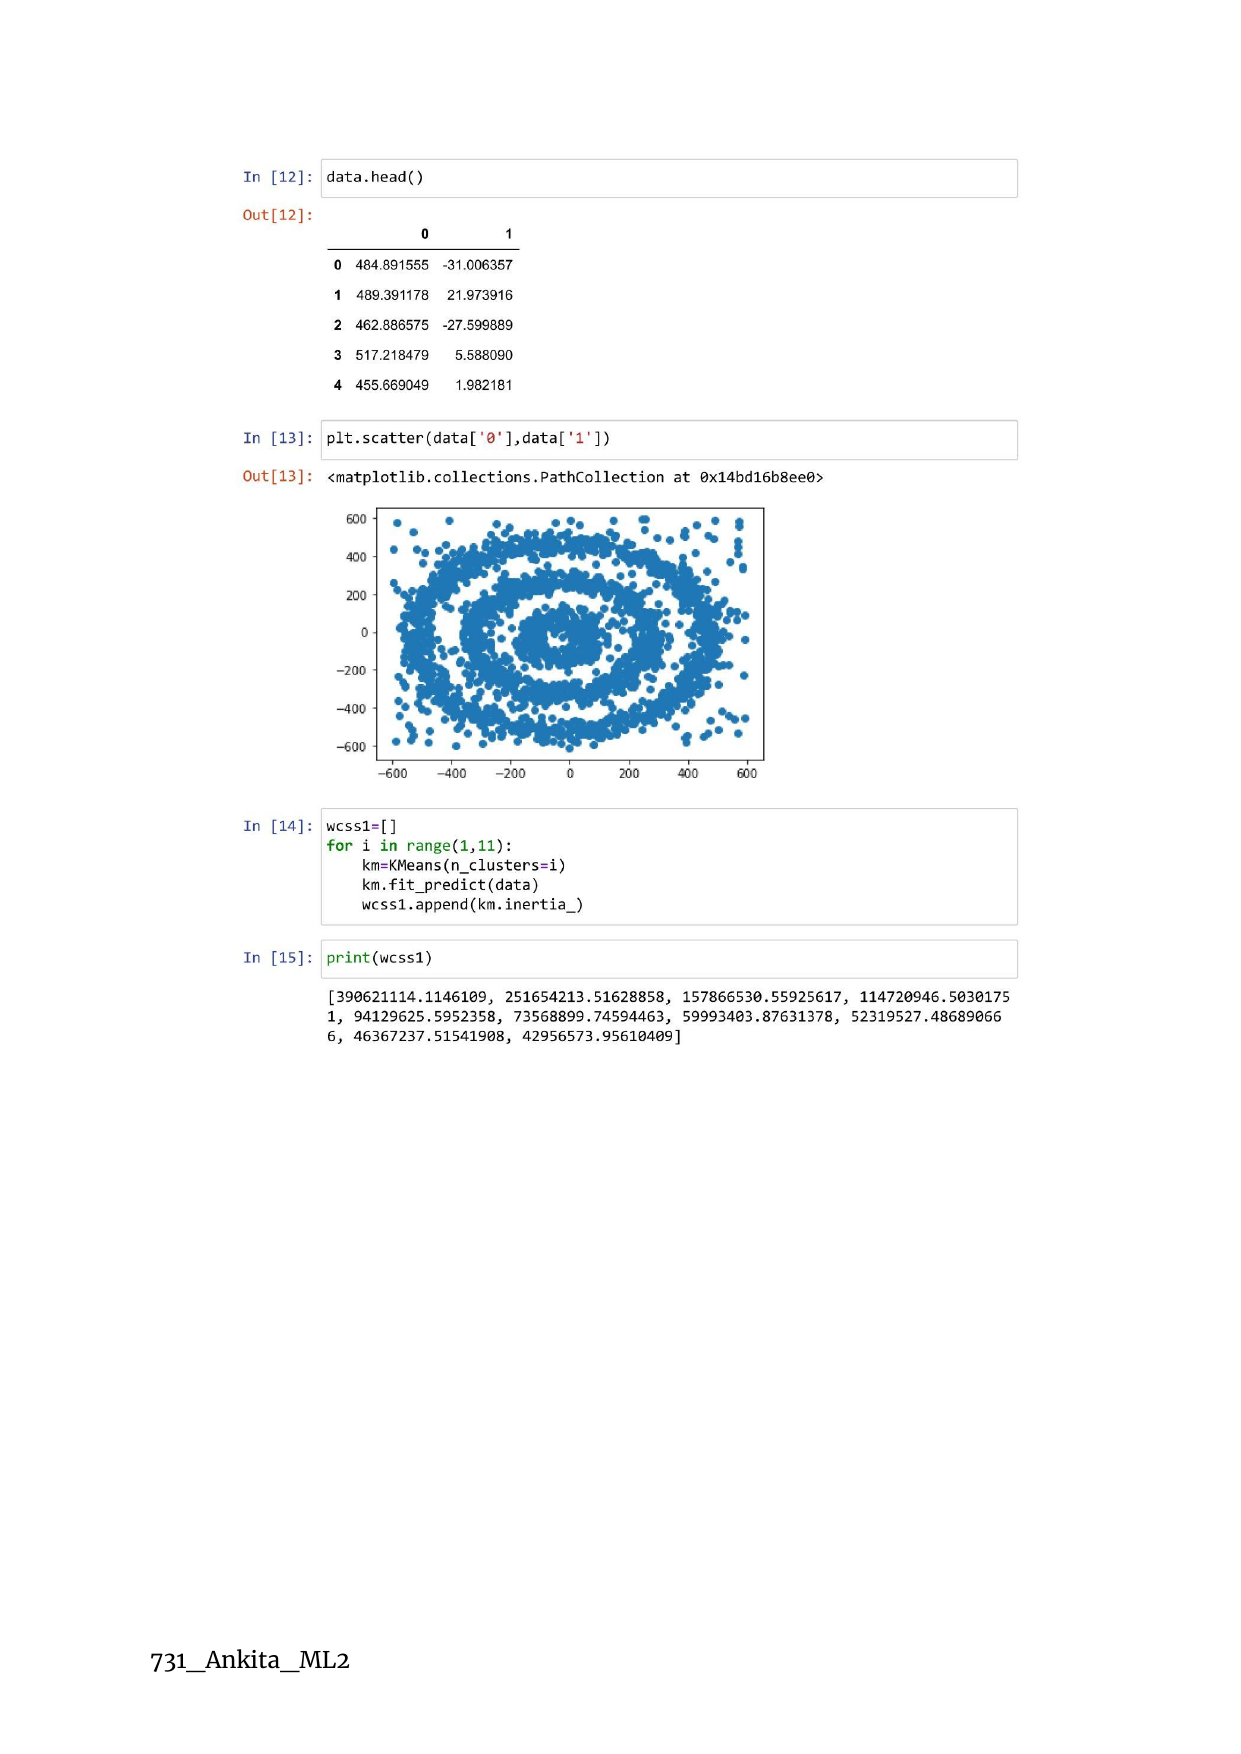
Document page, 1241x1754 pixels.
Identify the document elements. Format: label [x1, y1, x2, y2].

picture [150, 150, 1091, 1169]
